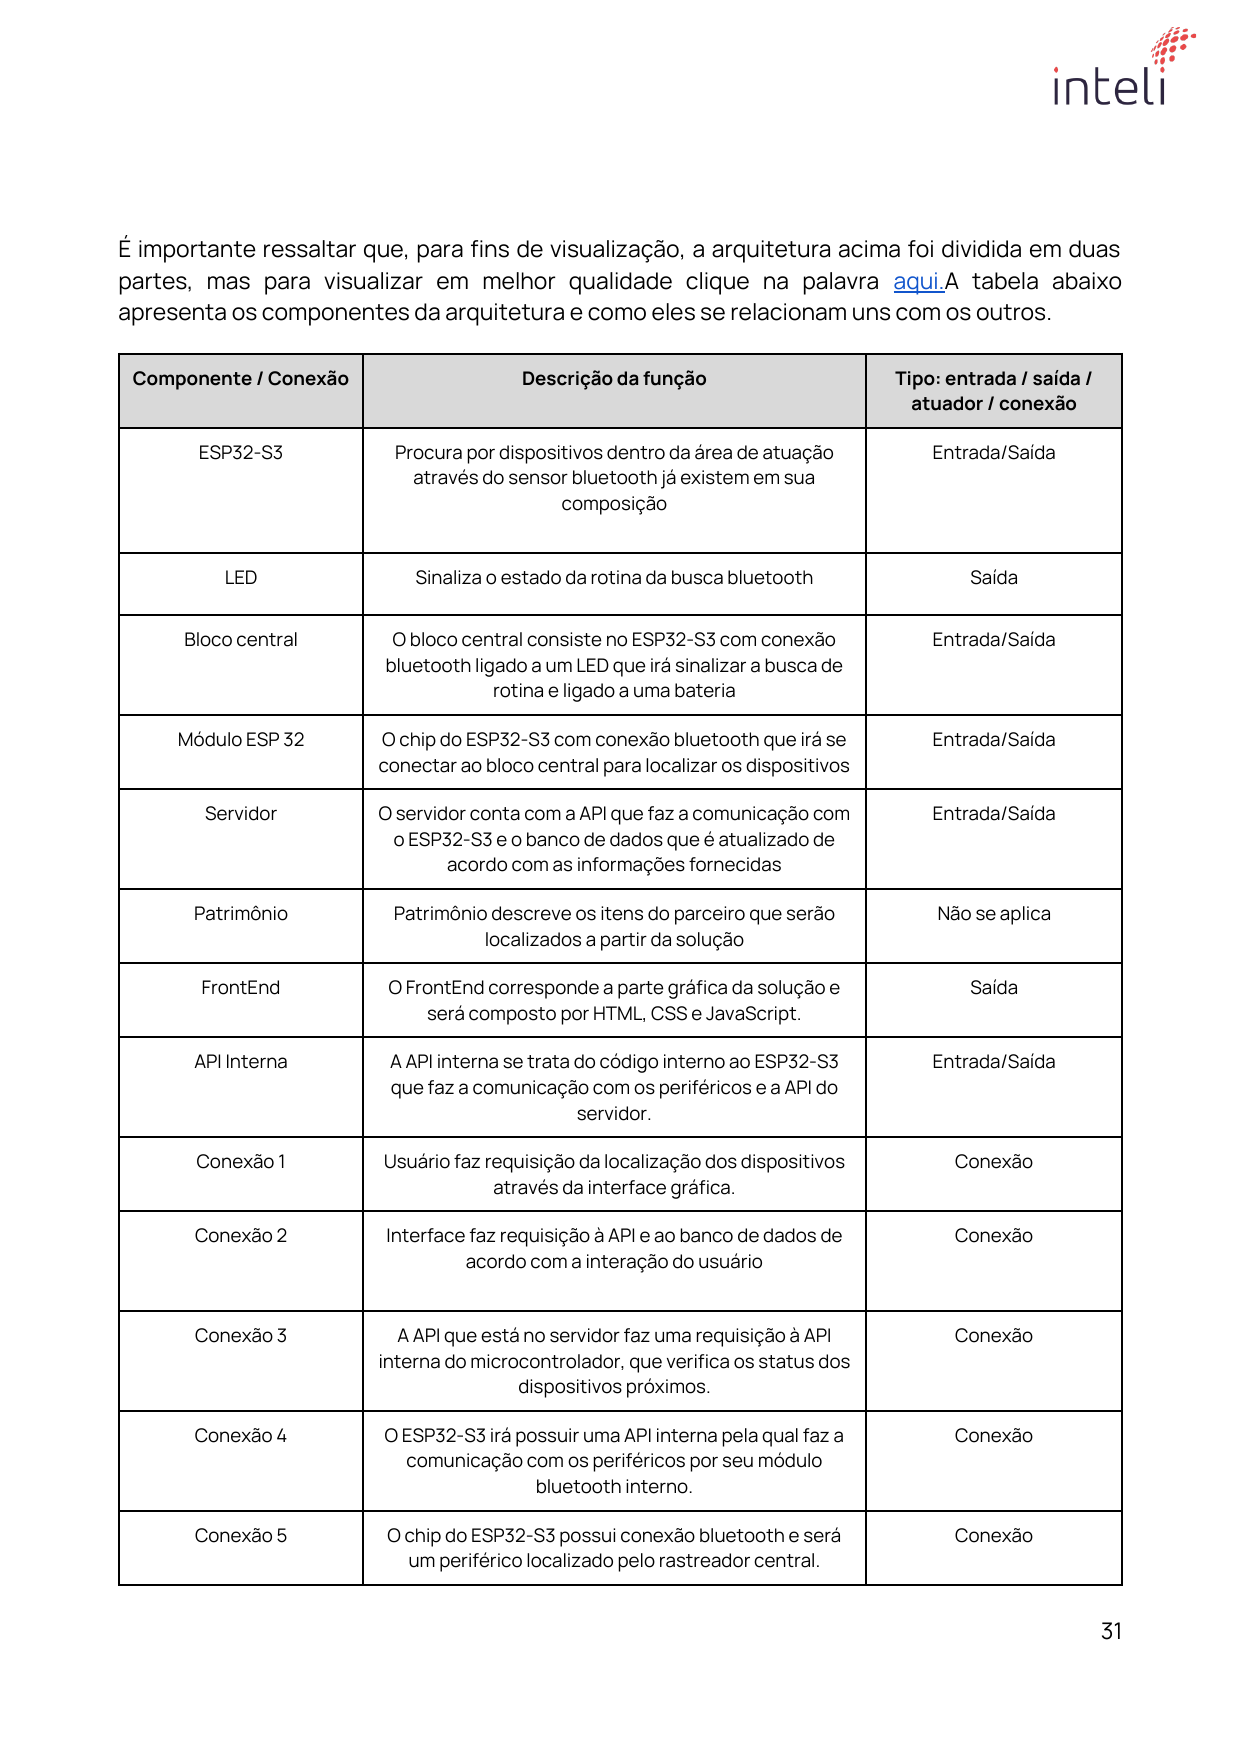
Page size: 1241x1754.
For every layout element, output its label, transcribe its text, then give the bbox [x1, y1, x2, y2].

table_cell Conexão 1 [120, 1138, 362, 1210]
table_cell O servidor conta com a API que faz a comunicação com o ESP32-S3 e o banco de dados que é atualizado de acordo com as informações fornecidas [364, 790, 865, 888]
table_cell Saída [867, 554, 1121, 614]
table_cell O ESP32-S3 irá possuir uma API interna pela qual faz a comunicação com os periféricos por seu módulo bluetooth interno. [364, 1412, 865, 1509]
table_cell Interface faz requisição à API e ao banco de dados de acordo com a interação do usuário [364, 1212, 865, 1310]
table_cell Conexão 4 [120, 1412, 362, 1509]
table_cell Não se aplica [867, 890, 1121, 962]
table_header Componente / Conexão [120, 355, 362, 427]
table_cell Bloco central [120, 616, 362, 714]
table_cell O chip do ESP32-S3 com conexão bluetooth que irá se conectar ao bloco central para localizar os dispositivos [364, 716, 865, 788]
table_cell Patrimônio [120, 890, 362, 962]
table_cell Usuário faz requisição da localização dos dispositivos através da interface gráfica. [364, 1138, 865, 1210]
table_cell A API que está no servidor faz uma requisição à API interna do microcontrolador, que verifica os status dos dispositivos próximos. [364, 1312, 865, 1410]
table_cell Conexão [867, 1512, 1121, 1584]
table_cell Servidor [120, 790, 362, 888]
table_header Descrição da função [364, 355, 865, 427]
text É importante ressaltar que, para fins de visualização, a arquitetura acima foi dividida em duas partes, mas para visualizar em melhor qualidade clique na palavra aqui.A tabela abaixo apresenta os componentes da arquitetura e como eles se relacionam uns com os outros. [118, 233, 1122, 327]
table_cell O chip do ESP32-S3 possui conexão bluetooth e será um periférico localizado pelo rastreador central. [364, 1512, 865, 1584]
table_cell Conexão 2 [120, 1212, 362, 1310]
table_cell Entrada/Saída [867, 716, 1121, 788]
table_cell Conexão [867, 1212, 1121, 1310]
table_cell Conexão [867, 1312, 1121, 1410]
table_cell Procura por dispositivos dentro da área de atuação através do sensor bluetooth já existem em sua composição [364, 429, 865, 552]
table_cell Patrimônio descreve os itens do parceiro que serão localizados a partir da solução [364, 890, 865, 962]
table_cell Conexão 3 [120, 1312, 362, 1410]
table_cell Sinaliza o estado da rotina da busca bluetooth [364, 554, 865, 614]
table_cell ESP32-S3 [120, 429, 362, 552]
table_cell Entrada/Saída [867, 616, 1121, 714]
table_cell Saída [867, 964, 1121, 1036]
table_cell FrontEnd [120, 964, 362, 1036]
table_cell Conexão [867, 1412, 1121, 1509]
table_cell API Interna [120, 1038, 362, 1136]
table_cell Módulo ESP 32 [120, 716, 362, 788]
table_cell Entrada/Saída [867, 429, 1121, 552]
table_cell O bloco central consiste no ESP32-S3 com conexão bluetooth ligado a um LED que irá sinalizar a busca de rotina e ligado a uma bateria [364, 616, 865, 714]
table_cell Conexão 5 [120, 1512, 362, 1584]
table_header Tipo: entrada / saída / atuador / conexão [867, 355, 1121, 427]
table_cell A API interna se trata do código interno ao ESP32-S3 que faz a comunicação com os periféricos e a API do servidor. [364, 1038, 865, 1136]
picture [1054, 27, 1197, 105]
table_cell Entrada/Saída [867, 790, 1121, 888]
table_cell LED [120, 554, 362, 614]
table_cell Conexão [867, 1138, 1121, 1210]
table_cell O FrontEnd corresponde a parte gráfica da solução e será composto por HTML, CSS e JavaScript. [364, 964, 865, 1036]
table_cell Entrada/Saída [867, 1038, 1121, 1136]
